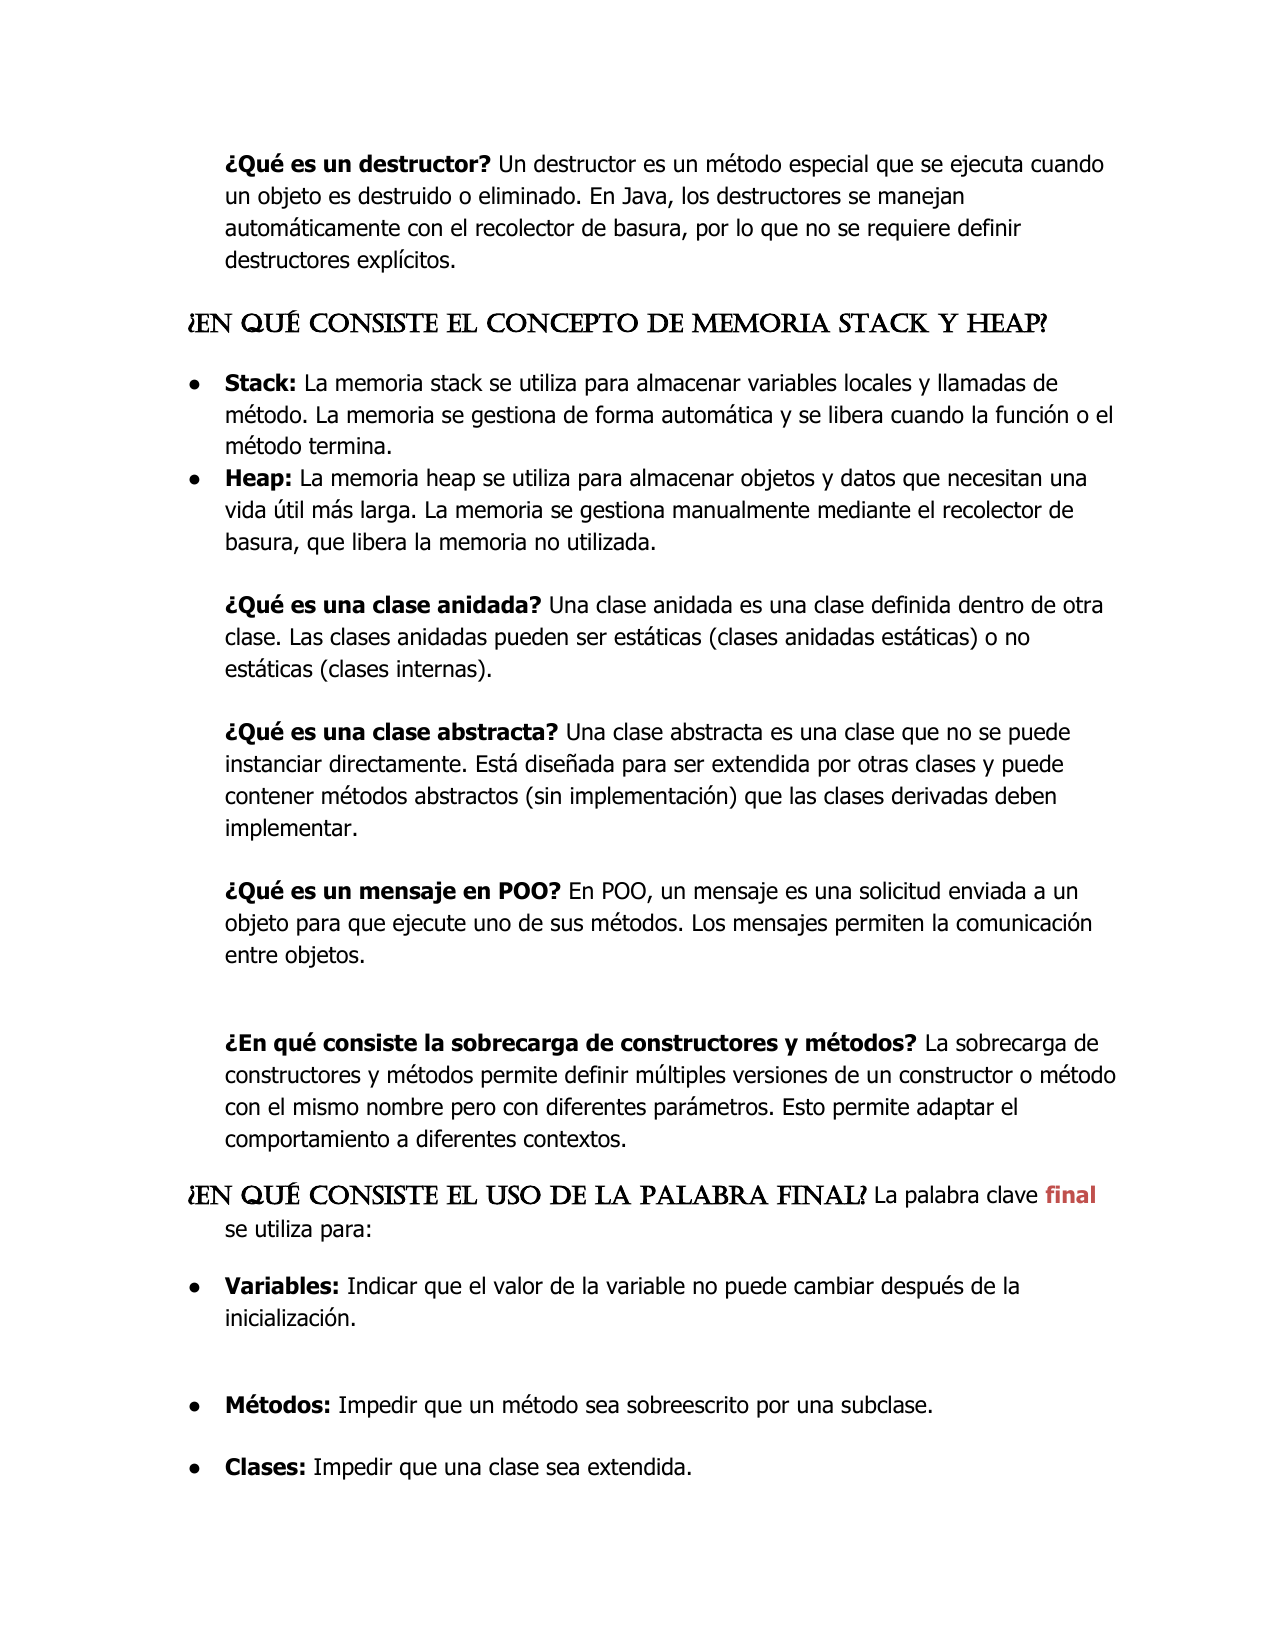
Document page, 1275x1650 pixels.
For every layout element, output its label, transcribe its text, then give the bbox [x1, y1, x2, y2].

list Métodos: Impedir que un método sea sobreescrito por una subclase. [187, 1391, 1125, 1418]
list Heap: La memoria heap se utiliza para almacenar objetos y datos que necesitan una vida útil más larga. La memoria se gestiona manualmente mediante el recolector de basura, que libera la memoria no utilizada. [187, 464, 1125, 555]
text ¿Qué es una clase abstracta? Una clase abstracta es una clase que no se puede instanciar directamente. Está diseñada para ser extendida por otras clases y puede contener métodos abstractos (sin implementación) que las clases derivadas deben implementar. [225, 718, 1125, 841]
list Variables: Indicar que el valor de la variable no puede cambiar después de la inicialización. [187, 1272, 1125, 1331]
text ¿Qué es un destructor? Un destructor es un método especial que se ejecuta cuando un objeto es destruido o eliminado. En Java, los destructores se manejan automáticamente con el recolector de basura, por lo que no se requiere definir destructores explícitos. [225, 150, 1125, 273]
list Clases: Impedir que una clase sea extendida. [187, 1453, 1125, 1481]
list Stack: La memoria stack se utiliza para almacenar variables locales y llamadas de método. La memoria se gestiona de forma automática y se libera cuando la función o el método termina. [187, 368, 1125, 459]
text ¿En qué consiste la sobrecarga de constructores y métodos? La sobrecarga de constructores y métodos permite definir múltiples versiones de un constructor o método con el mismo nombre pero con diferentes parámetros. Esto permite adaptar el comportamiento a diferentes contextos. [225, 1029, 1125, 1152]
text ¿Qué es una clase anidada? Una clase anidada es una clase definida dentro de otra clase. Las clases anidadas pueden ser estáticas (clases anidadas estáticas) o no estáticas (clases internas). [225, 591, 1125, 682]
text ¿En qué consiste el uso de la palabra final? La palabra clave final se utiliza para: [187, 1181, 1125, 1243]
text ¿Qué es un mensaje en POO? En POO, un mensaje es una solicitud enviada a un objeto para que ejecute uno de sus métodos. Los mensajes permiten la comunicación entre objetos. [225, 877, 1125, 968]
text ¿En qué consiste el concepto de memoria stack y heap? [187, 309, 1125, 339]
